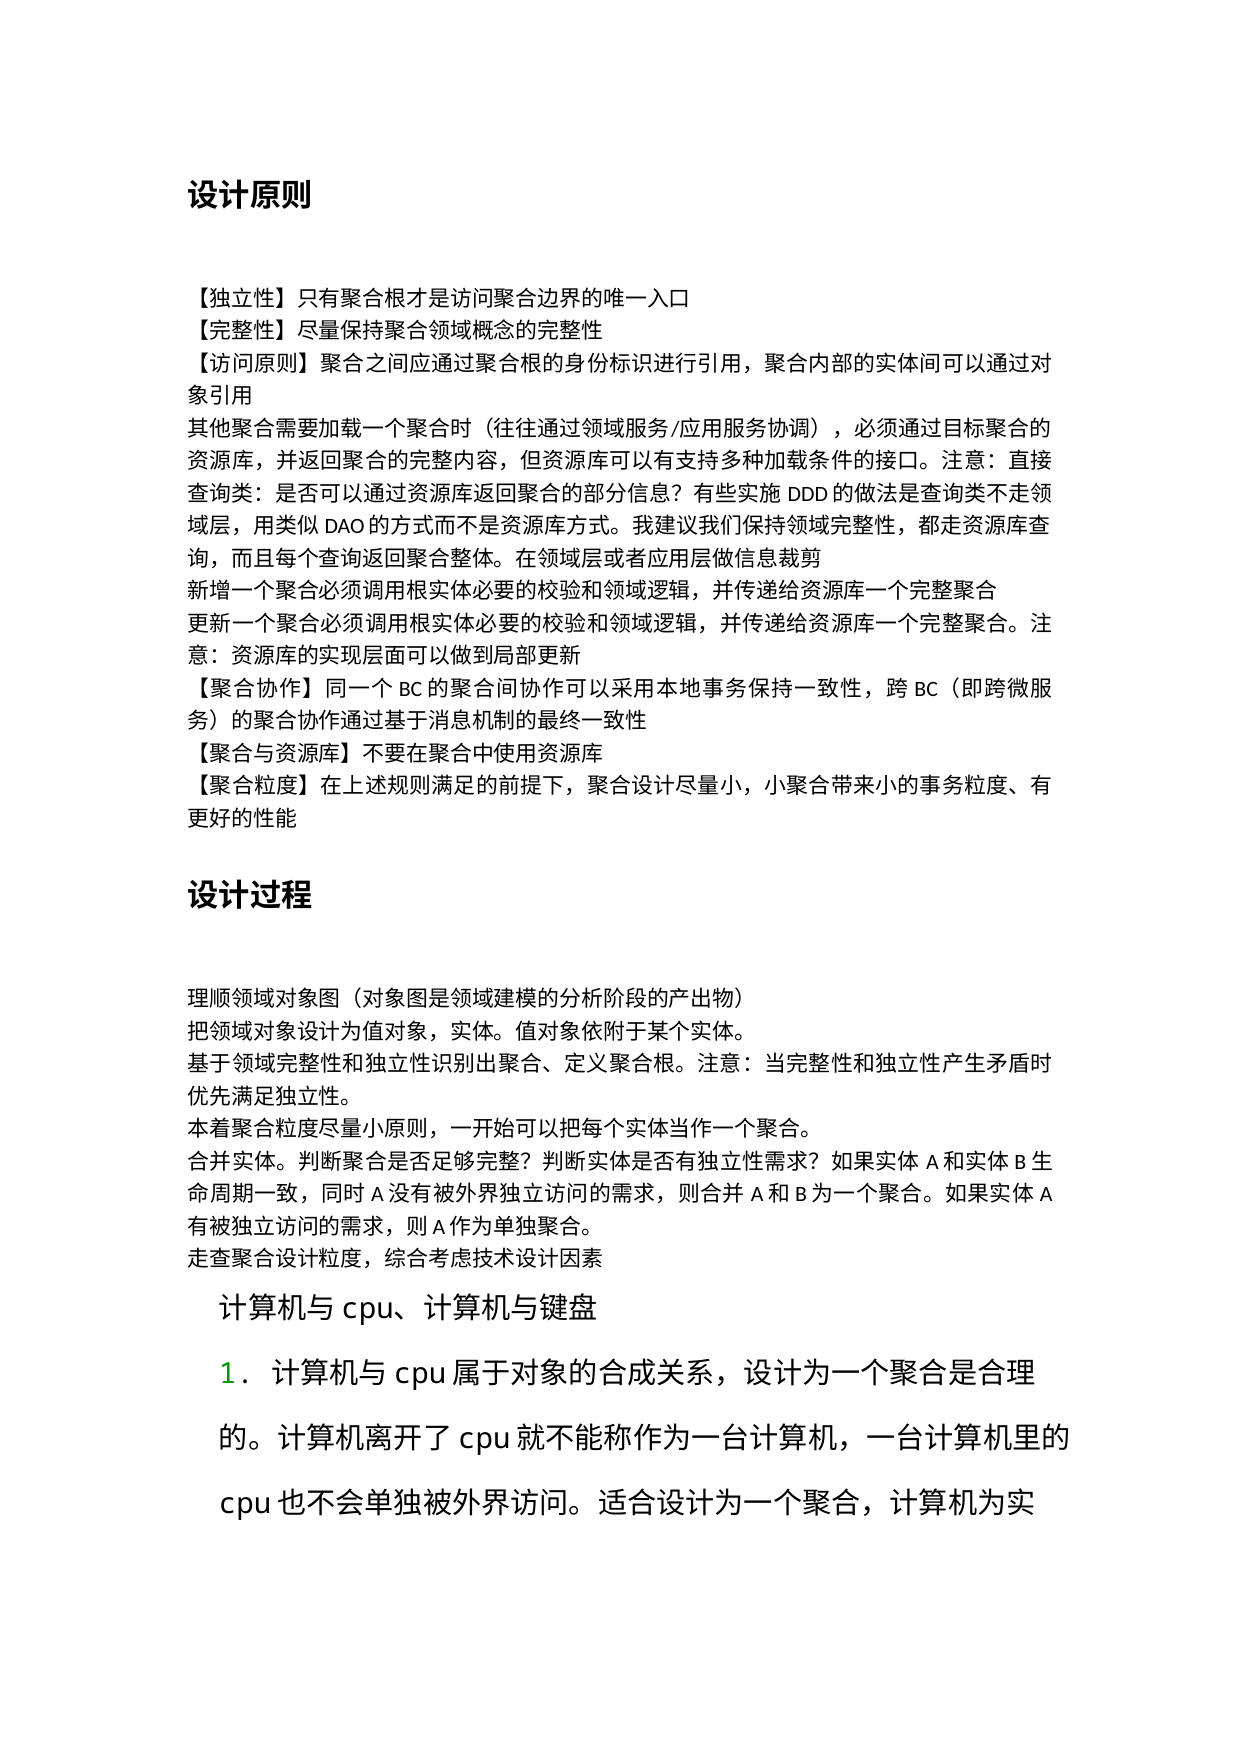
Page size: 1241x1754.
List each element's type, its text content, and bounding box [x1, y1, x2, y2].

text 设计原则 [187, 162, 1053, 227]
text 【访问原则】聚合之间应通过聚合根的身份标识进行引用，聚合内部的实体间可以通过对象引用 [187, 346, 1053, 411]
text 【聚合粒度】在上述规则满足的前提下，聚合设计尽量小，小聚合带来小的事务粒度、有更好的性能 [187, 768, 1053, 833]
text 【聚合协作】同一个BC的聚合间协作可以采用本地事务保持一致性，跨BC（即跨微服务）的聚合协作通过基于消息机制的最终一致性 [187, 671, 1053, 736]
text 【完整性】尽量保持聚合领域概念的完整性 [187, 313, 1053, 346]
text 更新一个聚合必须调用根实体必要的校验和领域逻辑，并传递给资源库一个完整聚合。注意：资源库的实现层面可以做到局部更新 [187, 606, 1053, 671]
text 【聚合与资源库】不要在聚合中使用资源库 [187, 736, 1053, 768]
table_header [188, 1273, 1084, 1533]
text 本着聚合粒度尽量小原则，一开始可以把每个实体当作一个聚合。 [187, 1111, 1053, 1143]
text 基于领域完整性和独立性识别出聚合、定义聚合根。注意：当完整性和独立性产生矛盾时，优先满足独立性。 [187, 1046, 1053, 1111]
text 把领域对象设计为值对象，实体。值对象依附于某个实体。 [187, 1013, 1053, 1046]
text 新增一个聚合必须调用根实体必要的校验和领域逻辑，并传递给资源库一个完整聚合 [187, 573, 1053, 606]
text 走查聚合设计粒度，综合考虑技术设计因素 [187, 1241, 1053, 1273]
text 设计过程 [187, 862, 1053, 927]
text 理顺领域对象图（对象图是领域建模的分析阶段的产出物） [187, 981, 1053, 1013]
text 合并实体。判断聚合是否足够完整？判断实体是否有独立性需求？如果实体A和实体B生命周期一致，同时A没有被外界独立访问的需求，则合并A和B为一个聚合。如果实体A有被独立访问的需求，则A作为单独聚合。 [187, 1143, 1053, 1241]
text 其他聚合需要加载一个聚合时（往往通过领域服务/应用服务协调），必须通过目标聚合的资源库，并返回聚合的完整内容，但资源库可以有支持多种加载条件的接口。注意：直接查询类：是否可以通过资源库返回聚合的部分信息？有些实施DDD的做法是查询类不走领域层，用类似DAO的方式而不是资源库方式。我建议我们保持领域完整性，都走资源库查询，而且每个查询返回聚合整体。在领域层或者应用层做信息裁剪 [187, 411, 1053, 573]
text 【独立性】只有聚合根才是访问聚合边界的唯一入口 [187, 281, 1053, 313]
